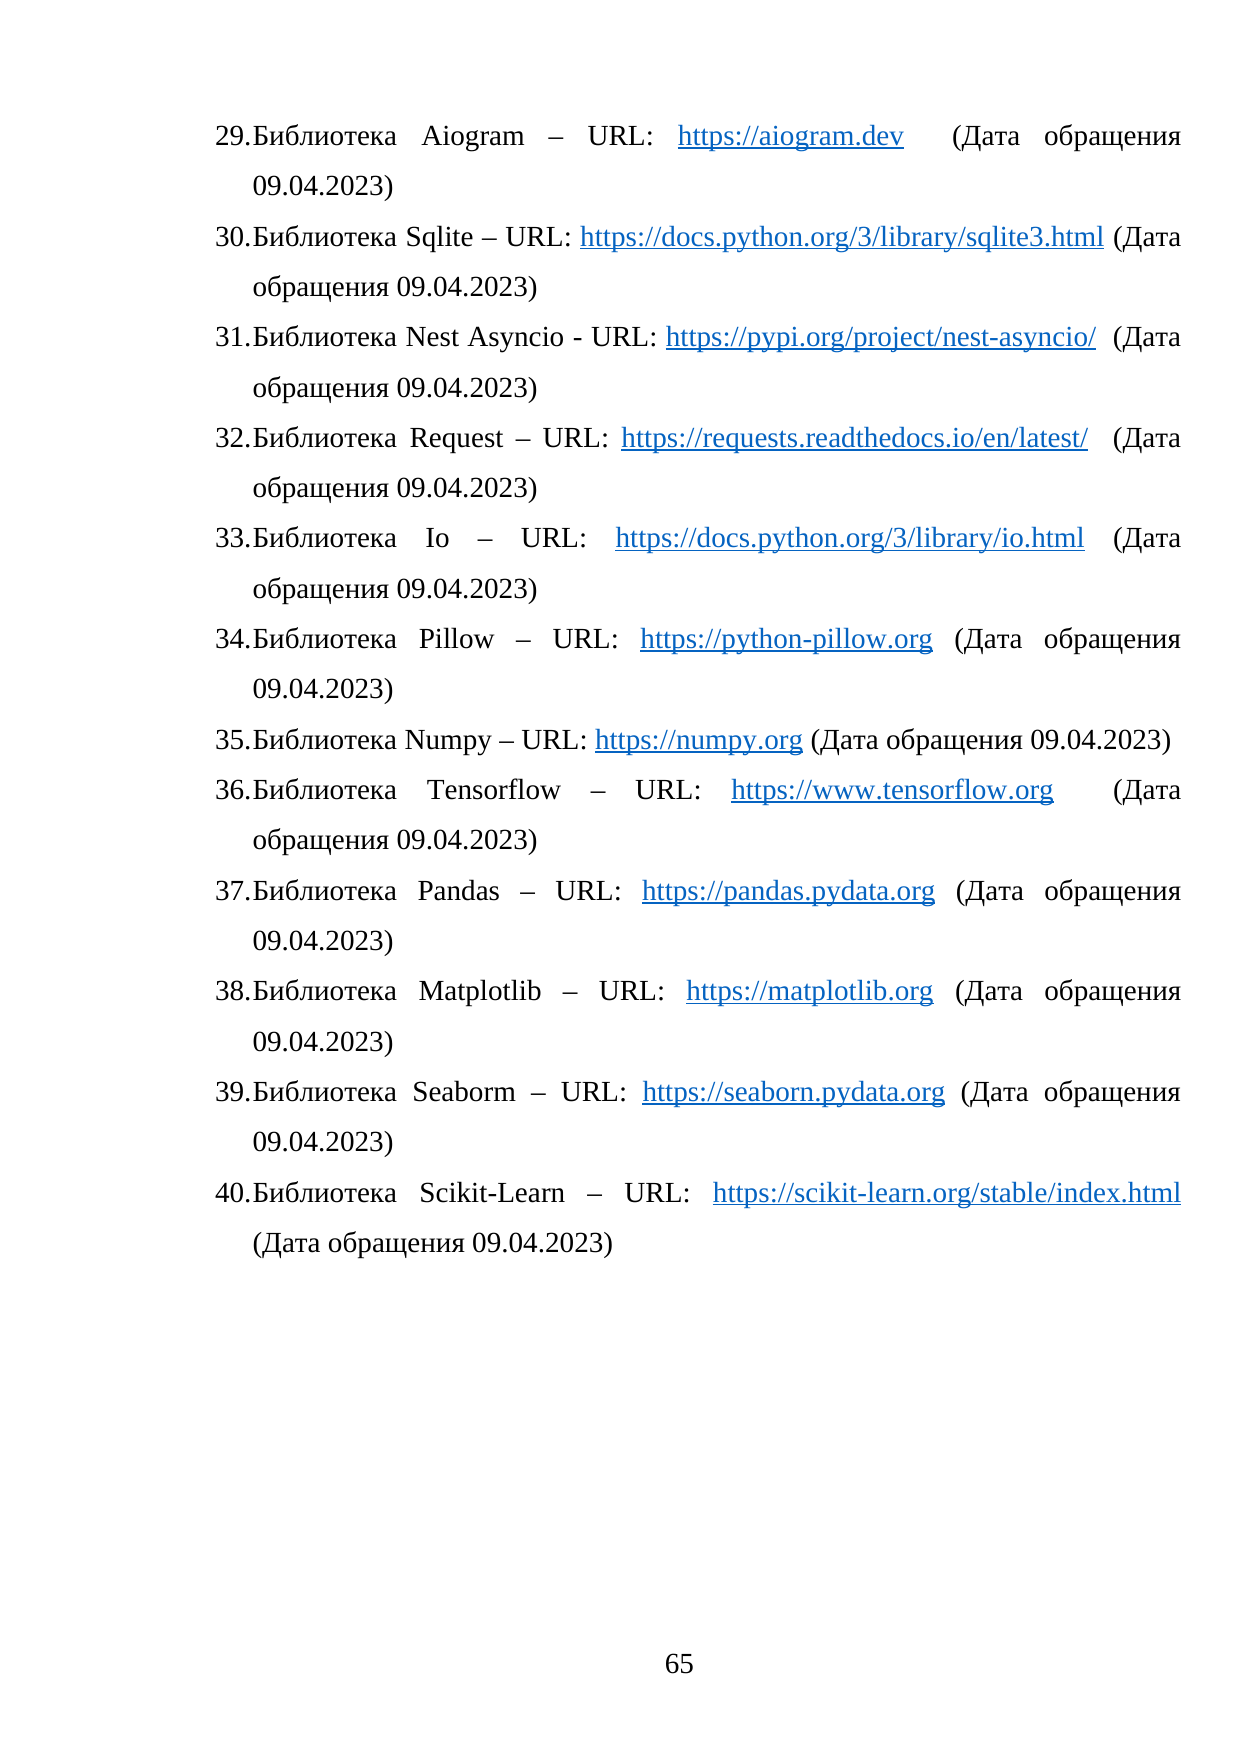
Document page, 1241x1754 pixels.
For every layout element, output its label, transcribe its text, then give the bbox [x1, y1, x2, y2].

list Библиотека Nest Asyncio - URL: https://pypi.org/project/nest-asyncio/ (Дата обращения 09.04.2023) [215, 319, 1181, 403]
list Библиотека Scikit-Learn – URL: https://scikit-learn.org/stable/index.html (Дата обращения 09.04.2023) [215, 1175, 1181, 1258]
list Библиотека Seaborm – URL: https://seaborn.pydata.org (Дата обращения 09.04.2023) [215, 1074, 1181, 1158]
list Библиотека Sqlite – URL: https://docs.python.org/3/library/sqlite3.html (Дата обращения 09.04.2023) [215, 219, 1181, 303]
list Библиотека Request – URL: https://requests.readthedocs.io/en/latest/ (Дата обращения 09.04.2023) [215, 420, 1181, 504]
list Библиотека Numpy – URL: https://numpy.org (Дата обращения 09.04.2023) [215, 722, 1181, 755]
list Библиотека Aiogram – URL: https://aiogram.dev (Дата обращения 09.04.2023) [215, 118, 1181, 202]
list Библиотека Tensorflow – URL: https://www.tensorflow.org (Дата обращения 09.04.2023) [215, 772, 1181, 856]
list Библиотека Io – URL: https://docs.python.org/3/library/io.html (Дата обращения 09.04.2023) [215, 521, 1181, 604]
list Библиотека Pillow – URL: https://python-pillow.org (Дата обращения 09.04.2023) [215, 621, 1181, 705]
list Библиотека Matplotlib – URL: https://matplotlib.org (Дата обращения 09.04.2023) [215, 973, 1181, 1057]
list Библиотека Pandas – URL: https://pandas.pydata.org (Дата обращения 09.04.2023) [215, 873, 1181, 957]
